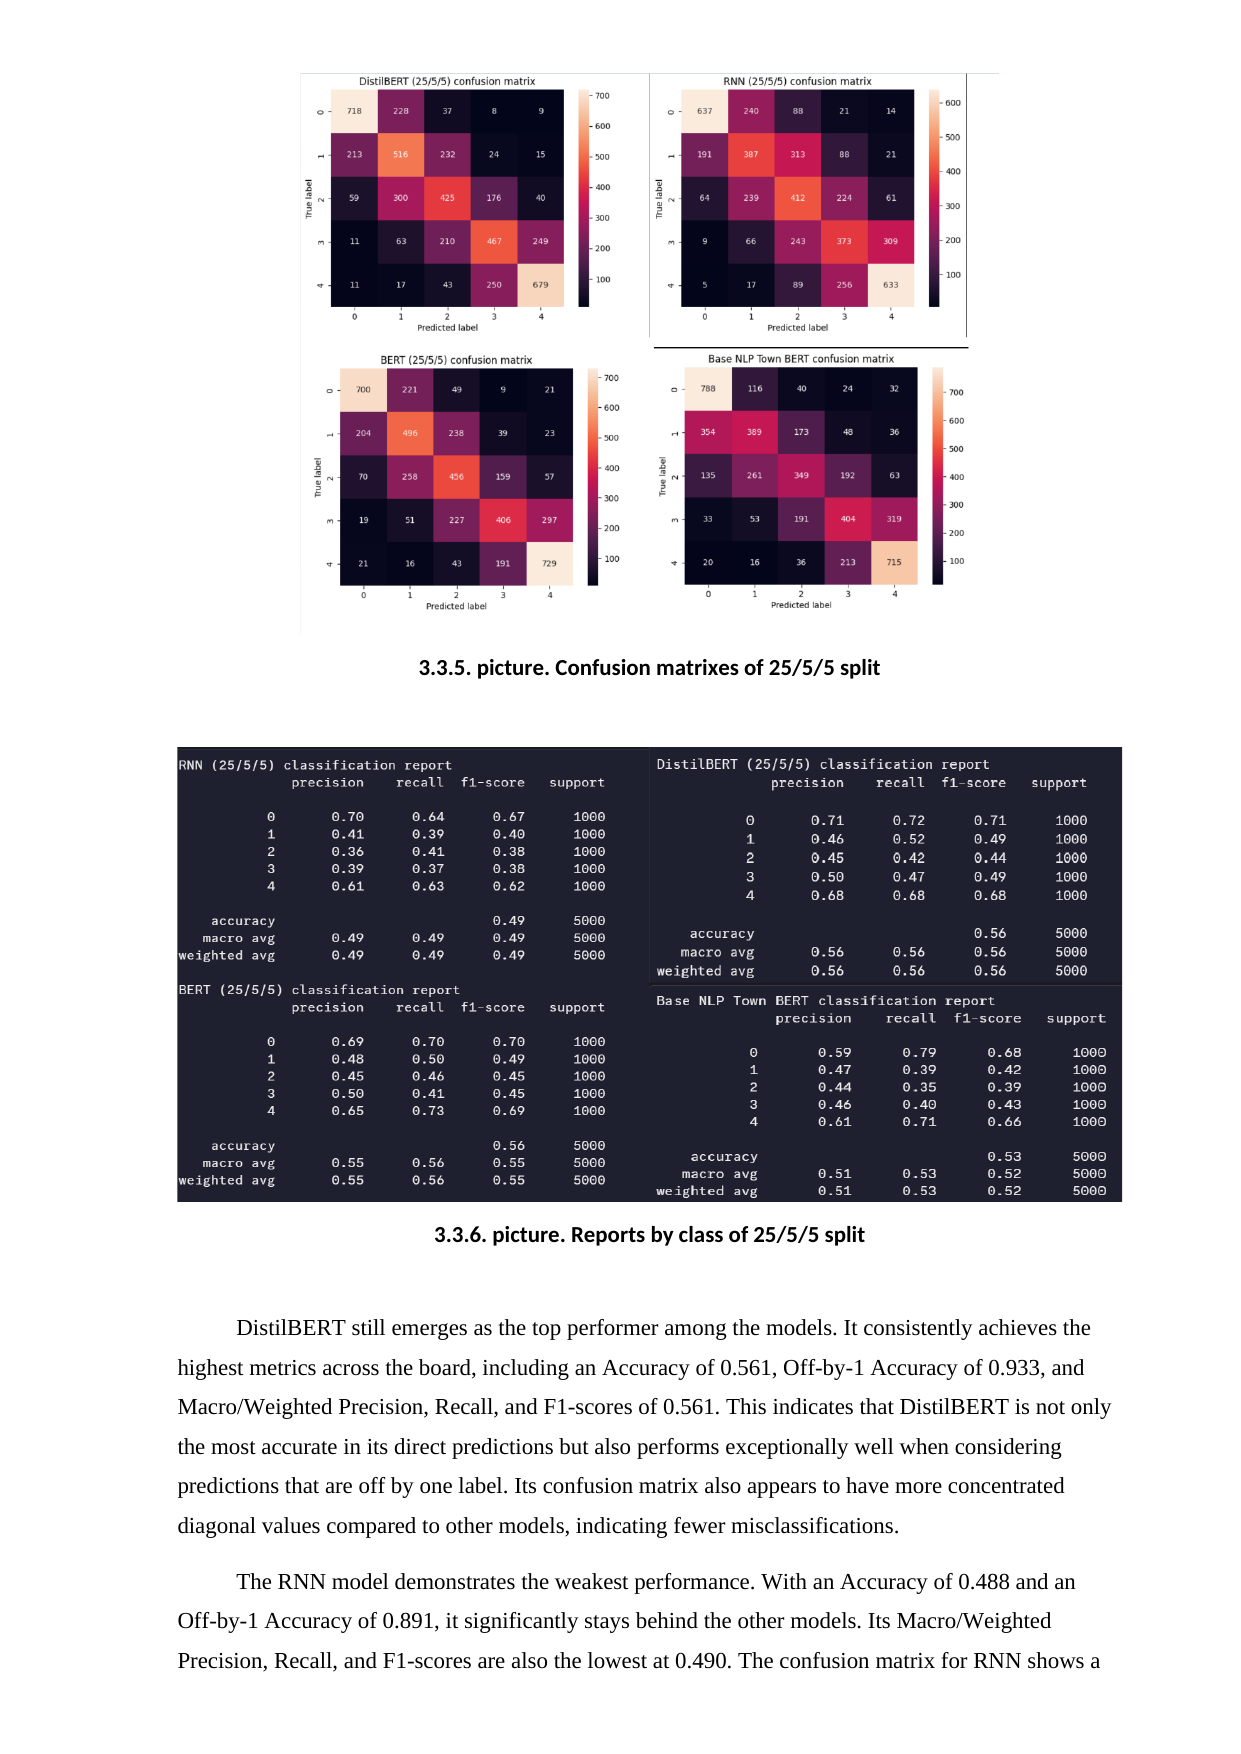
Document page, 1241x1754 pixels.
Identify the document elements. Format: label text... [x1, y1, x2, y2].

text 3.3.5. picture. Confusion matrixes of 25/5/5 split [177, 653, 1122, 681]
text 3.3.6. picture. Reports by class of 25/5/5 split [177, 1221, 1122, 1248]
picture [177, 747, 1123, 1202]
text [177, 1568, 1122, 1673]
picture [300, 73, 999, 635]
text DistilBERT still emerges as the top performer among the models. It consistently achieves the highest metrics across the board, including an Accuracy of 0.561, Off-by-1 Accuracy of 0.933, and Macro/Weighted Precision, Recall, and F1-scores of 0.561. This indicates that DistilBERT is not only the most accurate in its direct predictions but also performs exceptionally well when considering predictions that are off by one label. Its confusion matrix also appears to have more concentrated diagonal values compared to other models, indicating fewer misclassifications. [177, 1314, 1122, 1538]
